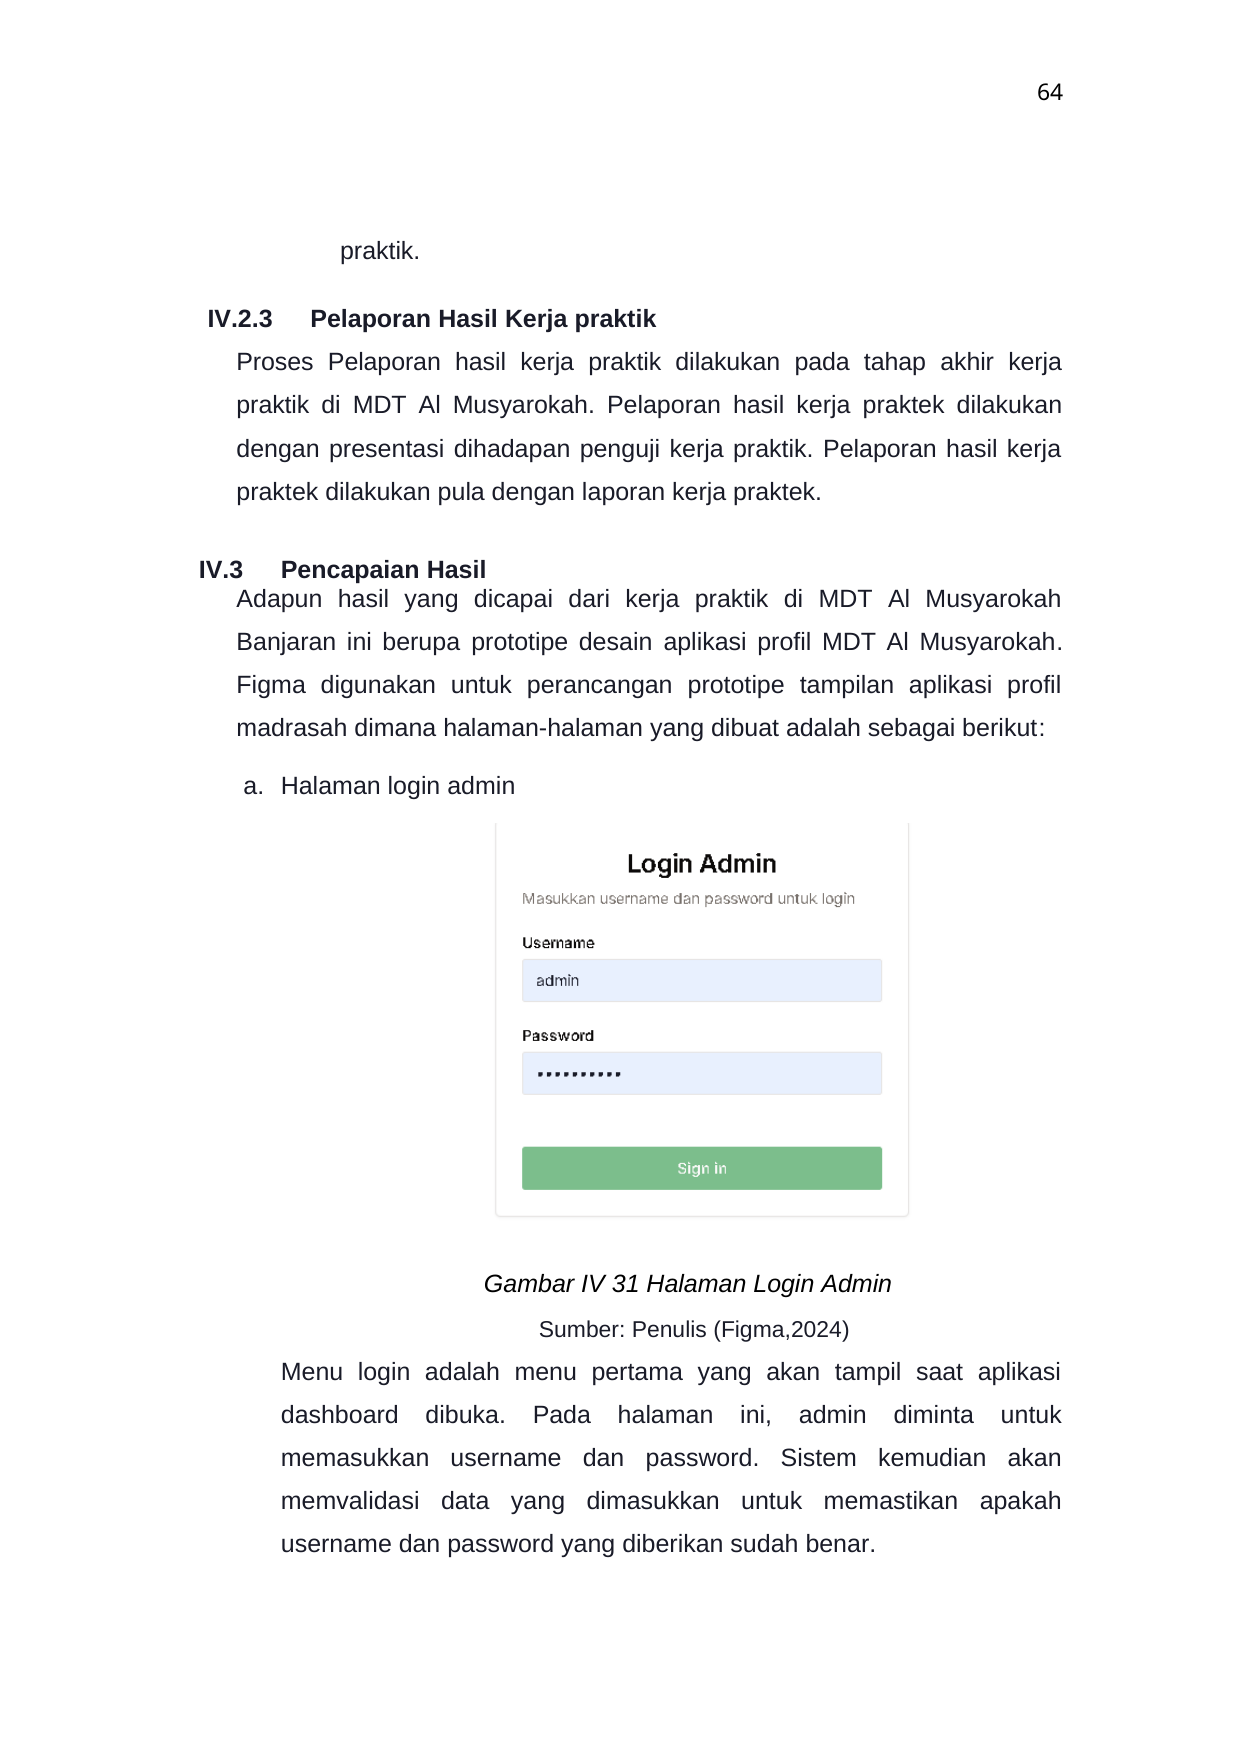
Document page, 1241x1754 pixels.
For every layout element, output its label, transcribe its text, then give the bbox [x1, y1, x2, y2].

subtitle Pelaporan Hasil Kerja praktik [273, 304, 1063, 333]
text Adapun hasil yang dicapai dari kerja praktik di MDT Al Musyarokah Banjaran ini berupa prototipe desain aplikasi profil MDT Al Musyarokah. Figma digunakan untuk perancangan prototipe tampilan aplikasi profil madrasah dimana halaman-halaman yang dibuat adalah sebagai berikut: [236, 584, 1063, 742]
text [340, 236, 1063, 265]
list Halaman login admin [243, 771, 1050, 799]
text Proses Pelaporan hasil kerja praktik dilakukan pada tahap akhir kerja praktik di MDT Al Musyarokah. Pelaporan hasil kerja praktek dilakukan dengan presentasi dihadapan penguji kerja praktik. Pelaporan hasil kerja praktek dilakukan pula dengan laporan kerja praktek. [236, 347, 1063, 505]
subtitle Pencapaian Hasil [243, 555, 1063, 584]
text Menu login adalah menu pertama yang akan tampil saat aplikasi dashboard dibuka. Pada halaman ini, admin diminta untuk memasukkan username dan password. Sistem kemudian akan memvalidasi data yang dimasukkan untuk memastikan apakah username dan password yang diberikan sudah benar. [281, 1357, 1063, 1558]
picture [472, 823, 935, 1261]
